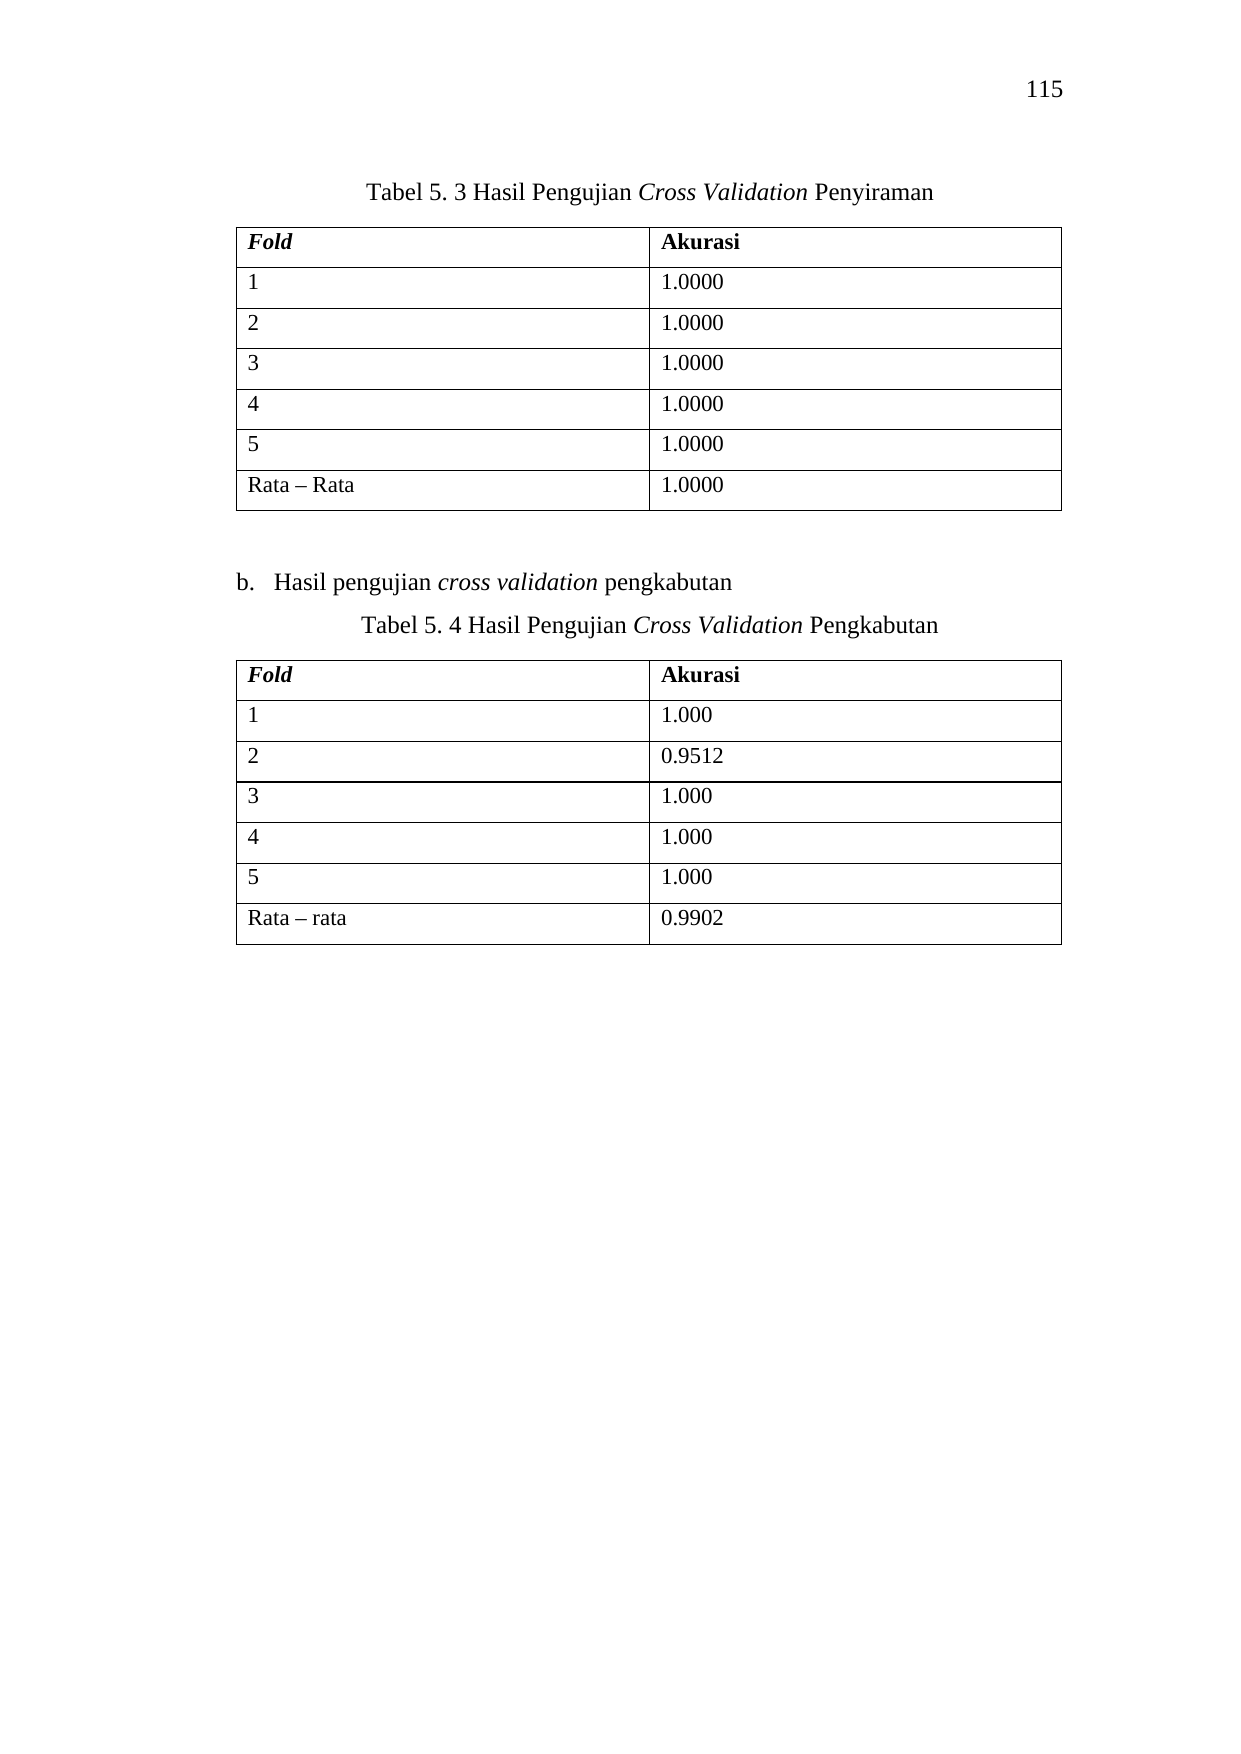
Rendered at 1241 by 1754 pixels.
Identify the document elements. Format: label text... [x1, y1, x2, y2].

table_cell 1.000 [650, 823, 1061, 862]
table_cell 1.0000 [650, 471, 1061, 510]
table_header Akurasi [650, 661, 1061, 700]
text Tabel 5. 4 Hasil Pengujian Cross Validation Pengkabutan [236, 610, 1063, 639]
table_cell 3 [237, 783, 649, 822]
text Tabel 5. 3 Hasil Pengujian Cross Validation Penyiraman [236, 177, 1063, 206]
table_cell 5 [237, 430, 649, 470]
table_cell Rata – Rata [237, 471, 649, 510]
table_cell 3 [237, 349, 649, 389]
table_header Fold [237, 228, 649, 267]
table_cell Rata – rata [237, 904, 649, 943]
table_cell 1.0000 [650, 390, 1061, 429]
table_cell 2 [237, 309, 649, 348]
table_cell 1.000 [650, 783, 1061, 822]
table_header Fold [237, 661, 649, 700]
table_cell 0.9902 [650, 904, 1061, 943]
table_cell 1.0000 [650, 309, 1061, 348]
table_cell 0.9512 [650, 742, 1061, 781]
table_cell 2 [237, 742, 649, 781]
table_header Akurasi [650, 228, 1061, 267]
table_cell 1.000 [650, 864, 1061, 903]
table_cell 1.000 [650, 701, 1061, 741]
table_cell 5 [237, 864, 649, 903]
table_cell 4 [237, 823, 649, 862]
table_cell 1 [237, 701, 649, 741]
table_cell 1.0000 [650, 268, 1061, 308]
table_cell 1.0000 [650, 349, 1061, 389]
table_cell 1 [237, 268, 649, 308]
list Hasil pengujian cross validation pengkabutan [236, 567, 1063, 596]
table_cell 1.0000 [650, 430, 1061, 470]
table_cell 4 [237, 390, 649, 429]
